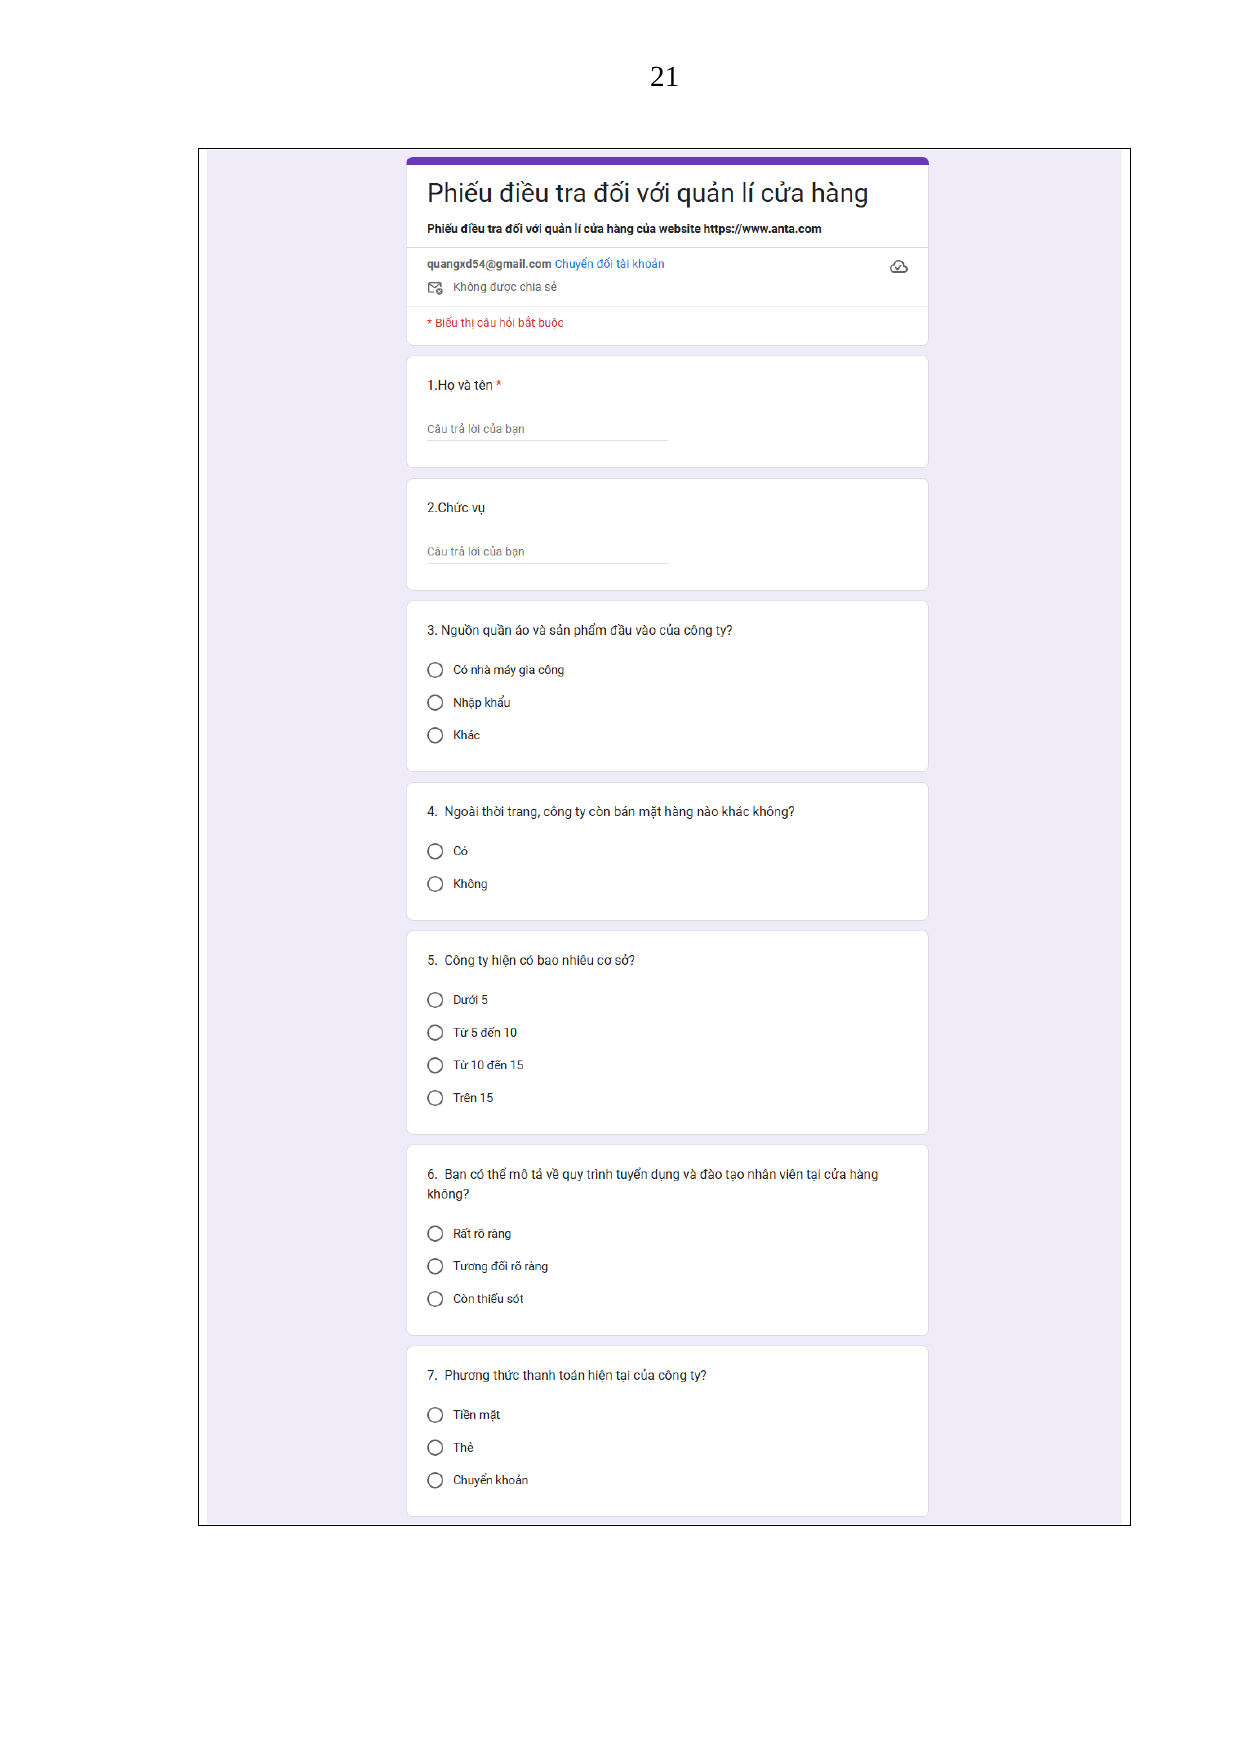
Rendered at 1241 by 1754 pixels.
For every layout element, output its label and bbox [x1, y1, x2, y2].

picture [207, 150, 1122, 1524]
